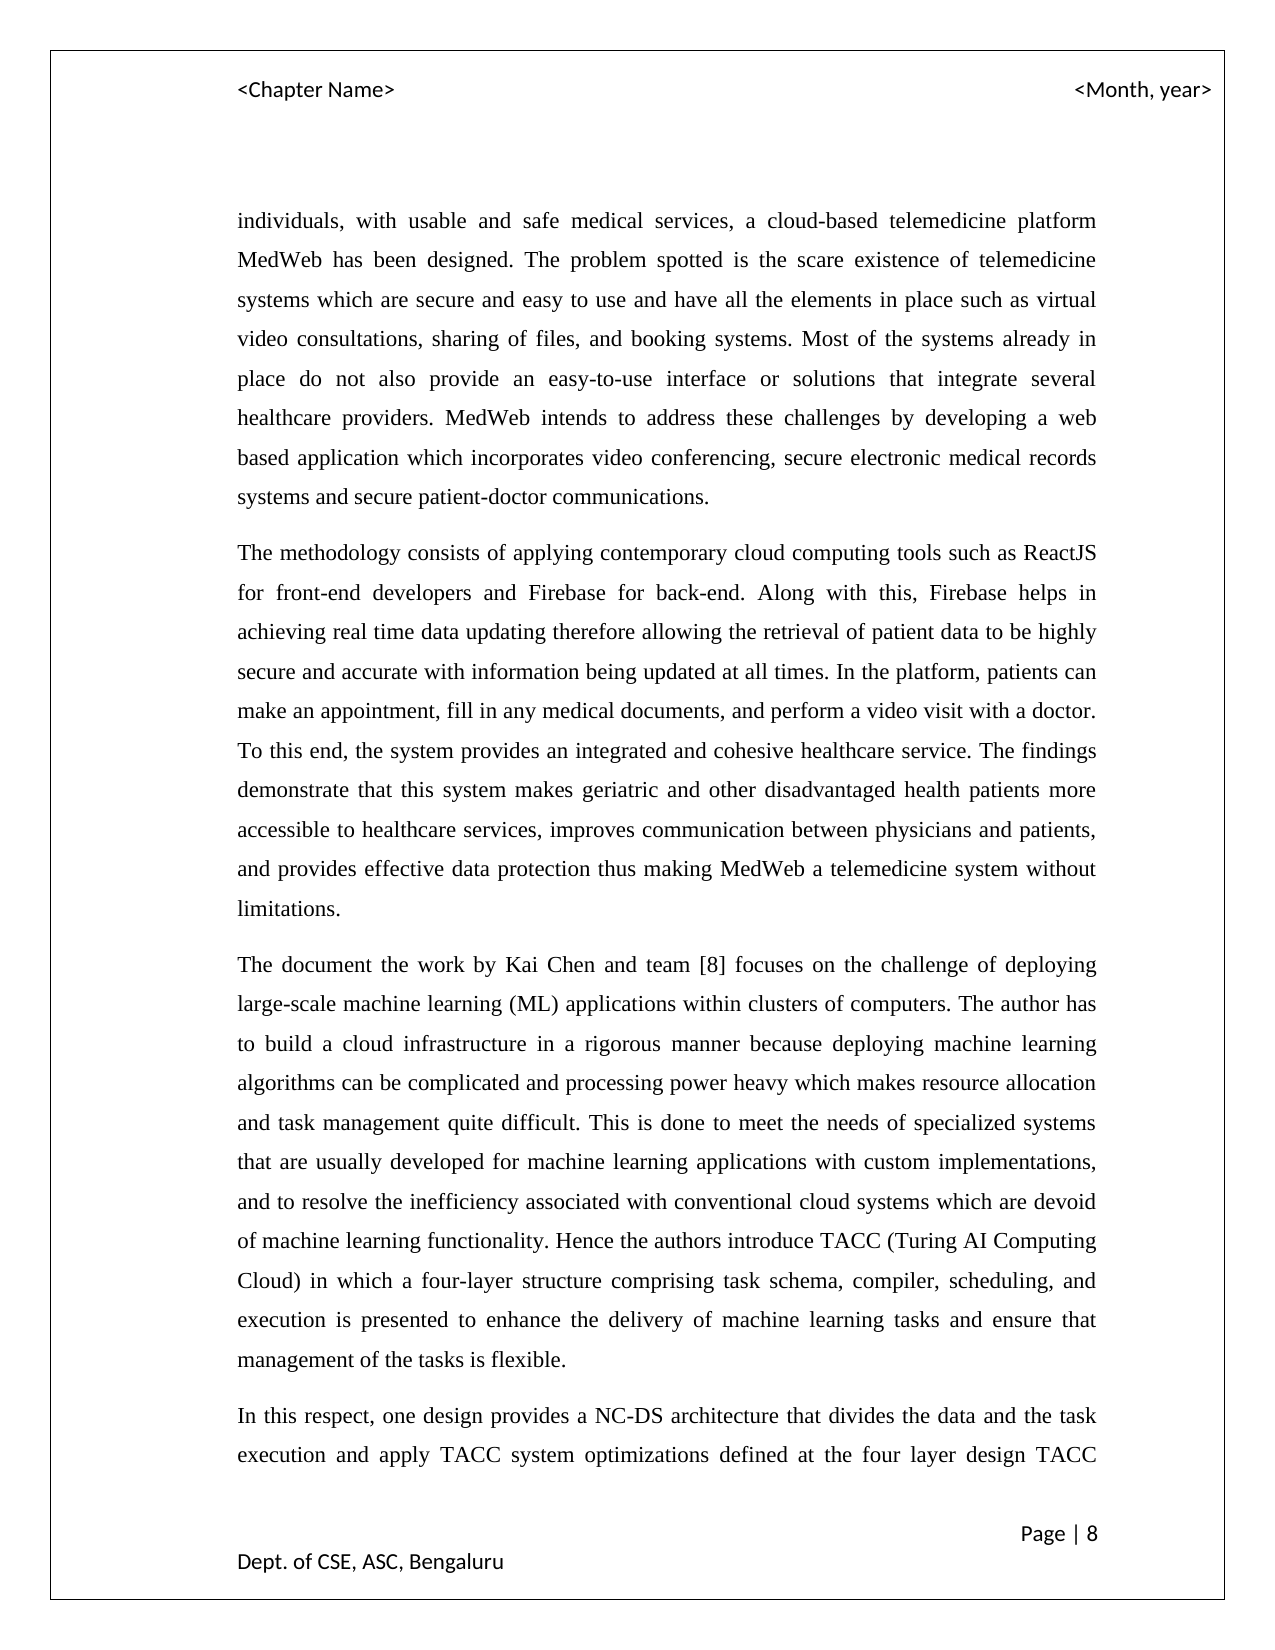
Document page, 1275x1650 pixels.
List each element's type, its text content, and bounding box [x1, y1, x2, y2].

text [237, 1402, 1098, 1468]
text The methodology consists of applying contemporary cloud computing tools such as ReactJS for front-end developers and Firebase for back-end. Along with this, Firebase helps in achieving real time data updating therefore allowing the retrieval of patient data to be highly secure and accurate with information being updated at all times. In the platform, patients can make an appointment, fill in any medical documents, and perform a video visit with a doctor. To this end, the system provides an integrated and cohesive healthcare service. The findings demonstrate that this system makes geriatric and other disadvantaged health patients more accessible to healthcare services, improves communication between physicians and patients, and provides effective data protection thus making MedWeb a telemedicine system without limitations. [237, 539, 1098, 921]
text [237, 207, 1098, 510]
text The document the work by Kai Chen and team [8] focuses on the challenge of deploying large-scale machine learning (ML) applications within clusters of computers. The author has to build a cloud infrastructure in a rigorous manner because deploying machine learning algorithms can be complicated and processing power heavy which makes resource allocation and task management quite difficult. This is done to meet the needs of specialized systems that are usually developed for machine learning applications with custom implementations, and to resolve the inefficiency associated with conventional cloud systems which are devoid of machine learning functionality. Hence the authors introduce TACC (Turing AI Computing Cloud) in which a four-layer structure comprising task schema, compiler, scheduling, and execution is presented to enhance the delivery of machine learning tasks and ensure that management of the tasks is flexible. [237, 951, 1098, 1372]
